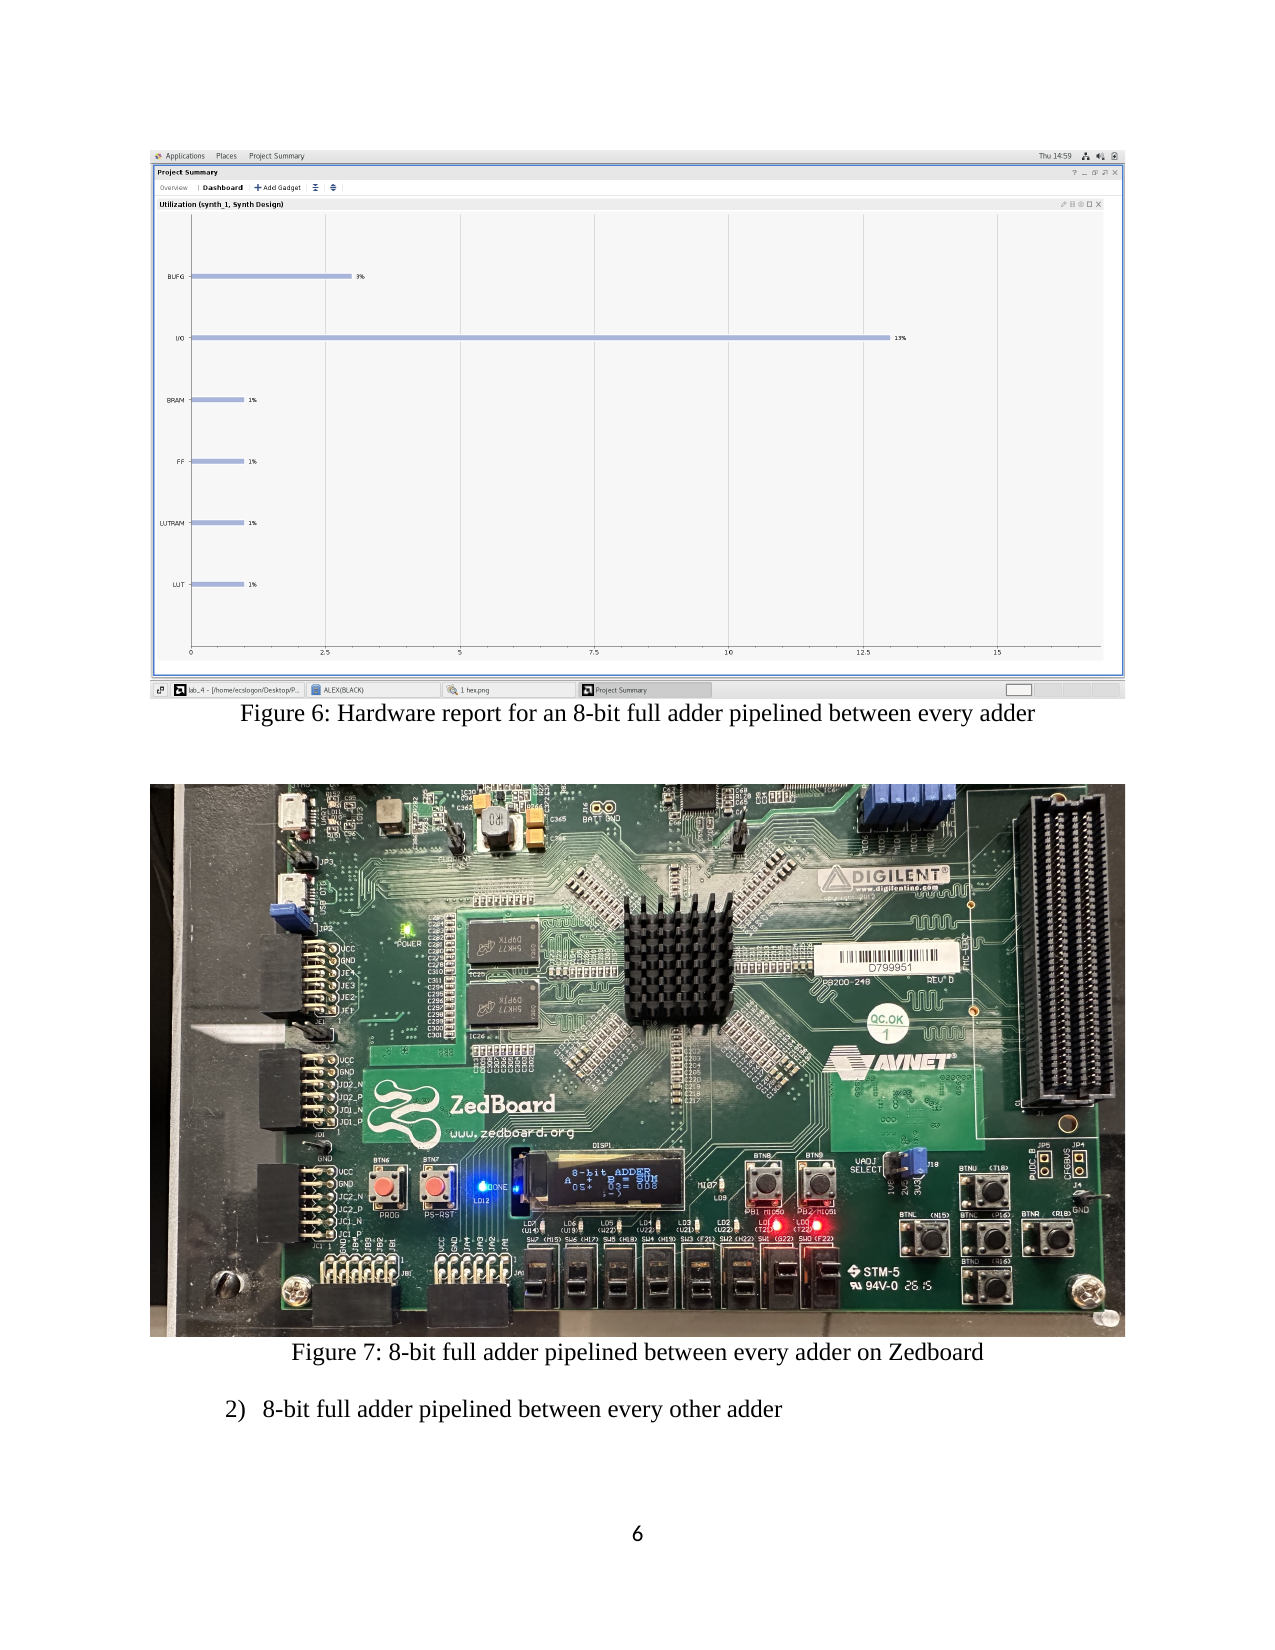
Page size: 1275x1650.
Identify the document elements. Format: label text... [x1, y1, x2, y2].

text Figure 7: 8-bit full adder pipelined between every adder on Zedboard [150, 1337, 1125, 1366]
picture [150, 784, 1125, 1337]
picture [150, 150, 1125, 699]
text Figure 6: Hardware report for an 8-bit full adder pipelined between every adder [150, 699, 1125, 727]
list 8-bit full adder pipelined between every other adder [225, 1394, 1125, 1423]
